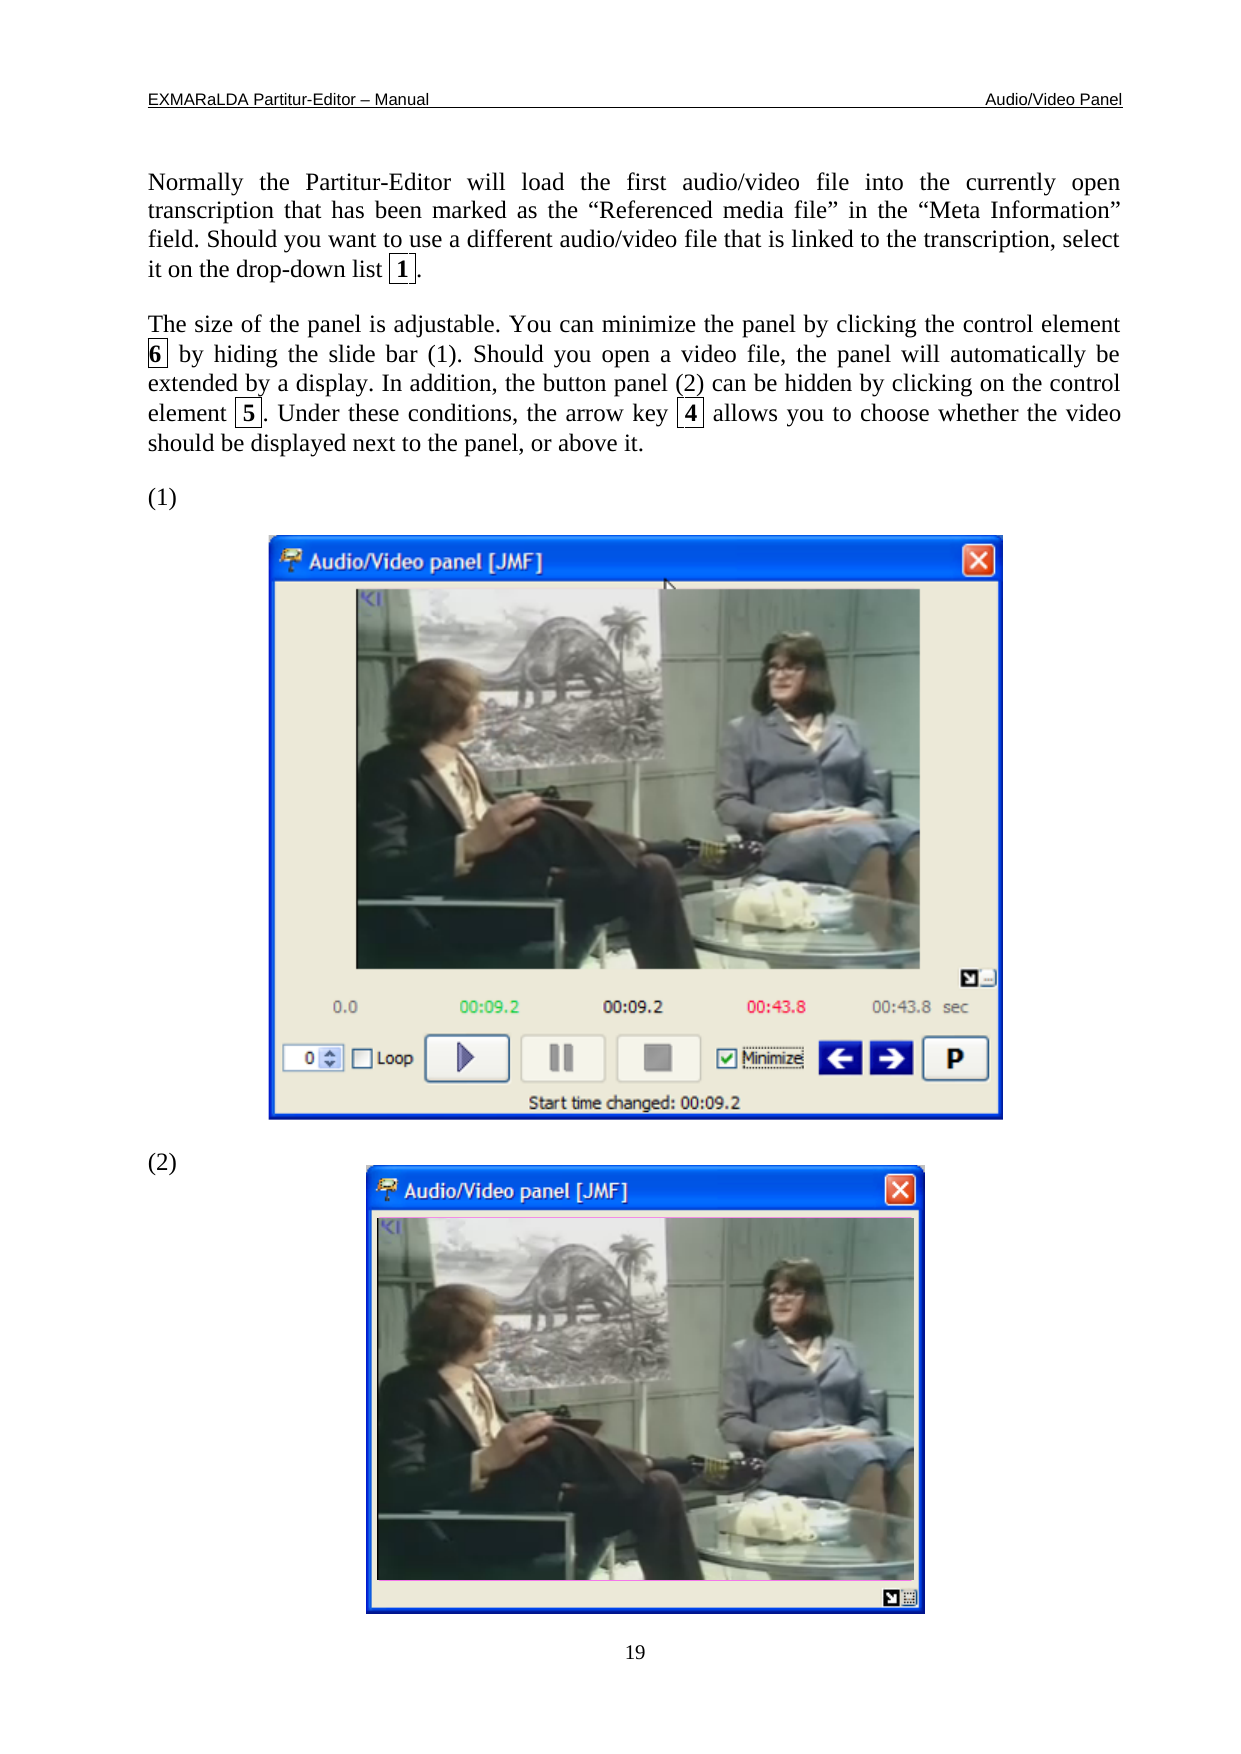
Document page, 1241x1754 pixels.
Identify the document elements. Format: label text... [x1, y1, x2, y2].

text The size of the panel is adjustable. You can minimize the panel by clicking the control element 6 by hiding the slide bar (1). Should you open a video file, the panel will automatically be extended by a display. In addition, the button panel (2) can be hidden by clicking on the control element 5 . Under these conditions, the arrow key 4 allows you to choose whether the video should be displayed next to the panel, or above it. [148, 309, 1122, 457]
text (2) [148, 1147, 1122, 1176]
text Normally the Partitur-Editor will load the first audio/video file into the currently open transcription that has been marked as the “Referenced media file” in the “Meta Information” field. Should you want to use a different audio/video file that is linked to the transcription, select it on the drop-down list 1 . [148, 167, 1122, 284]
picture [266, 535, 1003, 1123]
text (1) [148, 482, 1122, 511]
picture [366, 1176, 925, 1614]
